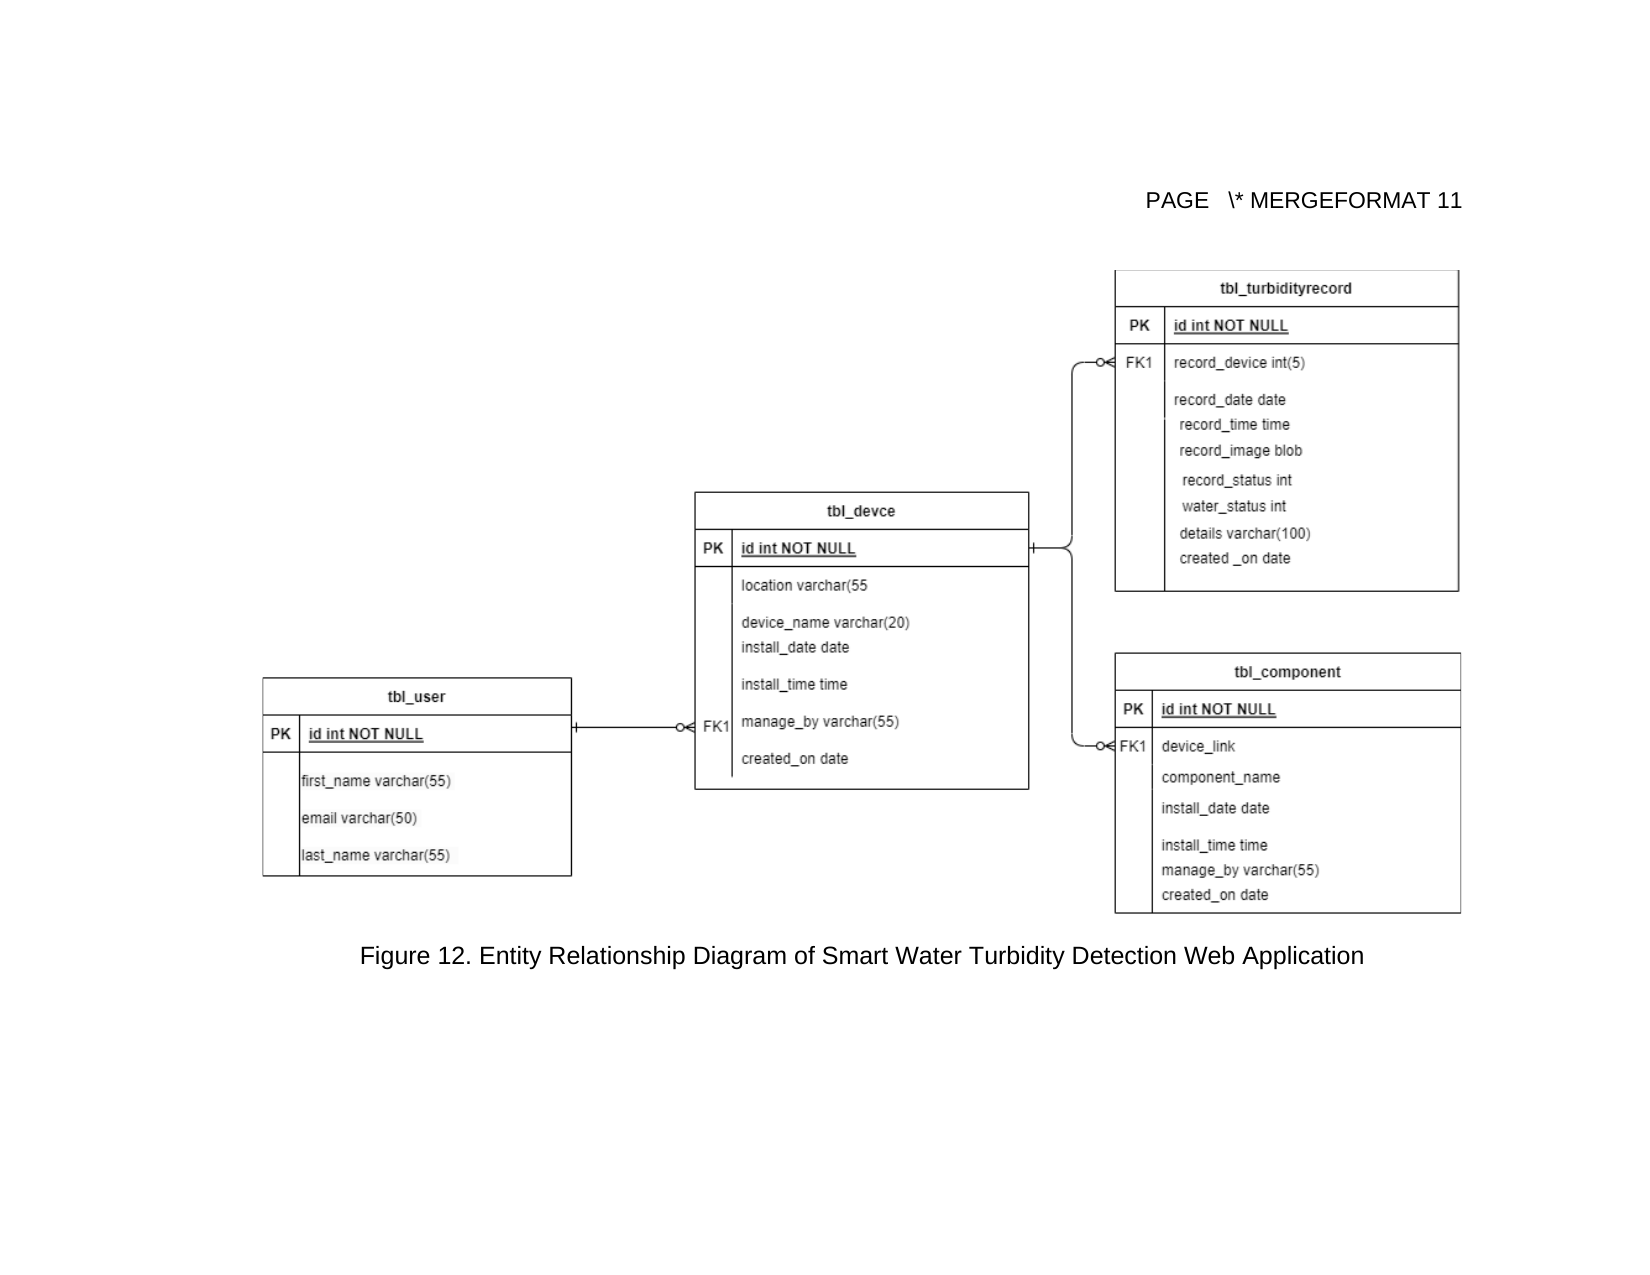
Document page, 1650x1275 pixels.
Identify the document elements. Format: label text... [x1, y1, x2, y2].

text Figure 12. Entity Relationship Diagram of Smart Water Turbidity Detection Web Application [262, 941, 1462, 969]
picture [262, 270, 1462, 915]
